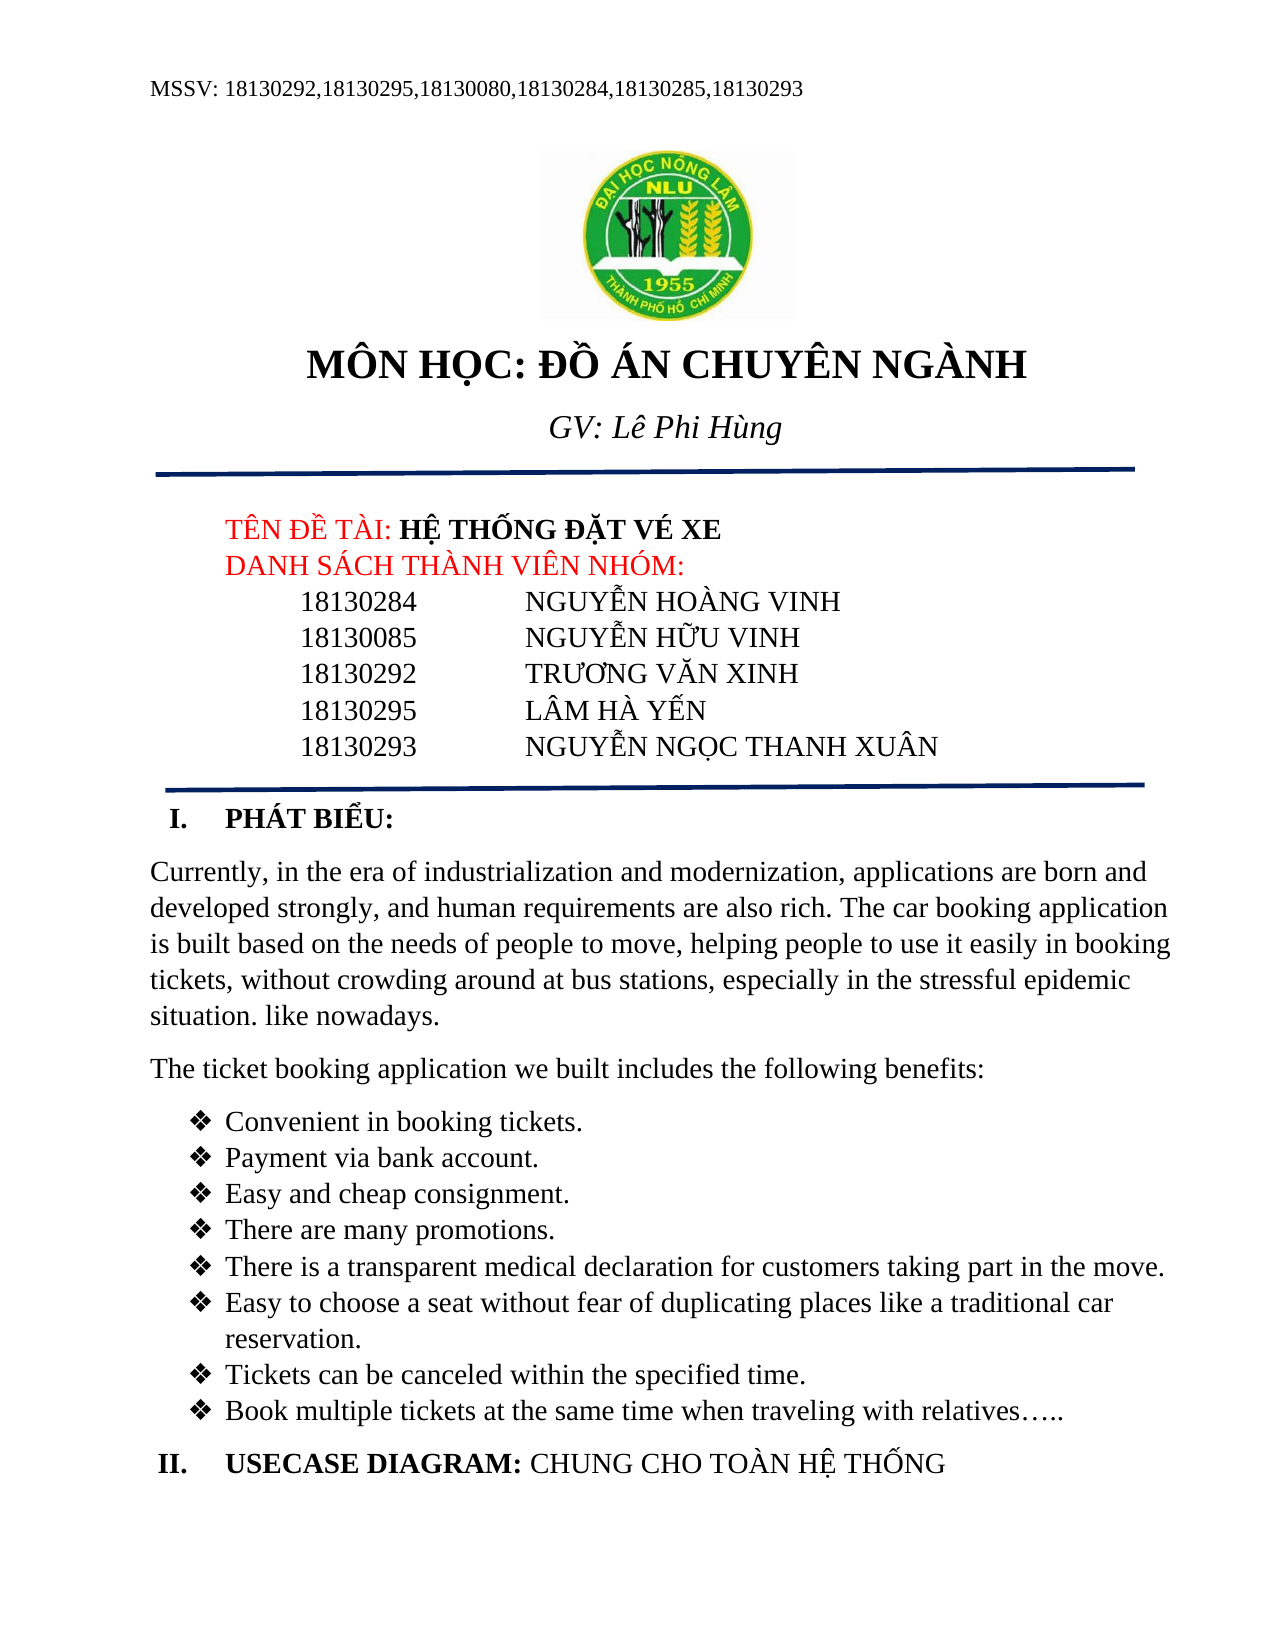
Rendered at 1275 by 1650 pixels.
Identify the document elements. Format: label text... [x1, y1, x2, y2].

list DANH SÁCH THÀNH VIÊN NHÓM: [225, 548, 1183, 582]
list Tickets can be canceled within the specified time. [187, 1357, 1183, 1391]
list There are many promotions. [187, 1212, 1183, 1246]
list Convenient in booking tickets. [187, 1104, 1183, 1138]
list Book multiple tickets at the same time when traveling with relatives….. [187, 1393, 1183, 1427]
list Easy to choose a seat without fear of duplicating places like a traditional car reservation. [187, 1285, 1183, 1354]
list TÊN ĐỀ TÀI: HỆ THỐNG ĐẶT VÉ XE [225, 512, 1183, 545]
text GV: Lê Phi Hùng [150, 408, 1183, 446]
list 18130293 NGUYỄN NGỌC THANH XUÂN [300, 729, 1183, 762]
text MÔN HỌC: ĐỒ ÁN CHUYÊN NGÀNH [150, 339, 1183, 387]
list USECASE DIAGRAM: CHUNG CHO TOÀN HỆ THỐNG [187, 1446, 1183, 1479]
list 18130295 LÂM HÀ YẾN [300, 693, 1183, 726]
picture [539, 150, 794, 321]
text Currently, in the era of industrialization and modernization, applications are born and developed strongly, and human requirements are also rich. The car booking application is built based on the needs of people to move, helping people to use it easily in booking tickets, without crowding around at bus stations, especially in the stressful epidemic situation. like nowadays. [150, 854, 1183, 1032]
list PHÁT BIỂU: [187, 801, 1183, 834]
list 18130292 TRƯƠNG VĂN XINH [300, 656, 1183, 690]
list Easy and cheap consignment. [187, 1176, 1183, 1210]
list 18130284 NGUYỄN HOÀNG VINH [300, 584, 1183, 618]
list 18130085 NGUYỄN HỮU VINH [300, 620, 1183, 654]
text The ticket booking application we built includes the following benefits: [150, 1051, 1183, 1085]
list There is a transparent medical declaration for customers taking part in the move. [187, 1249, 1183, 1282]
list Payment via bank account. [187, 1140, 1183, 1174]
